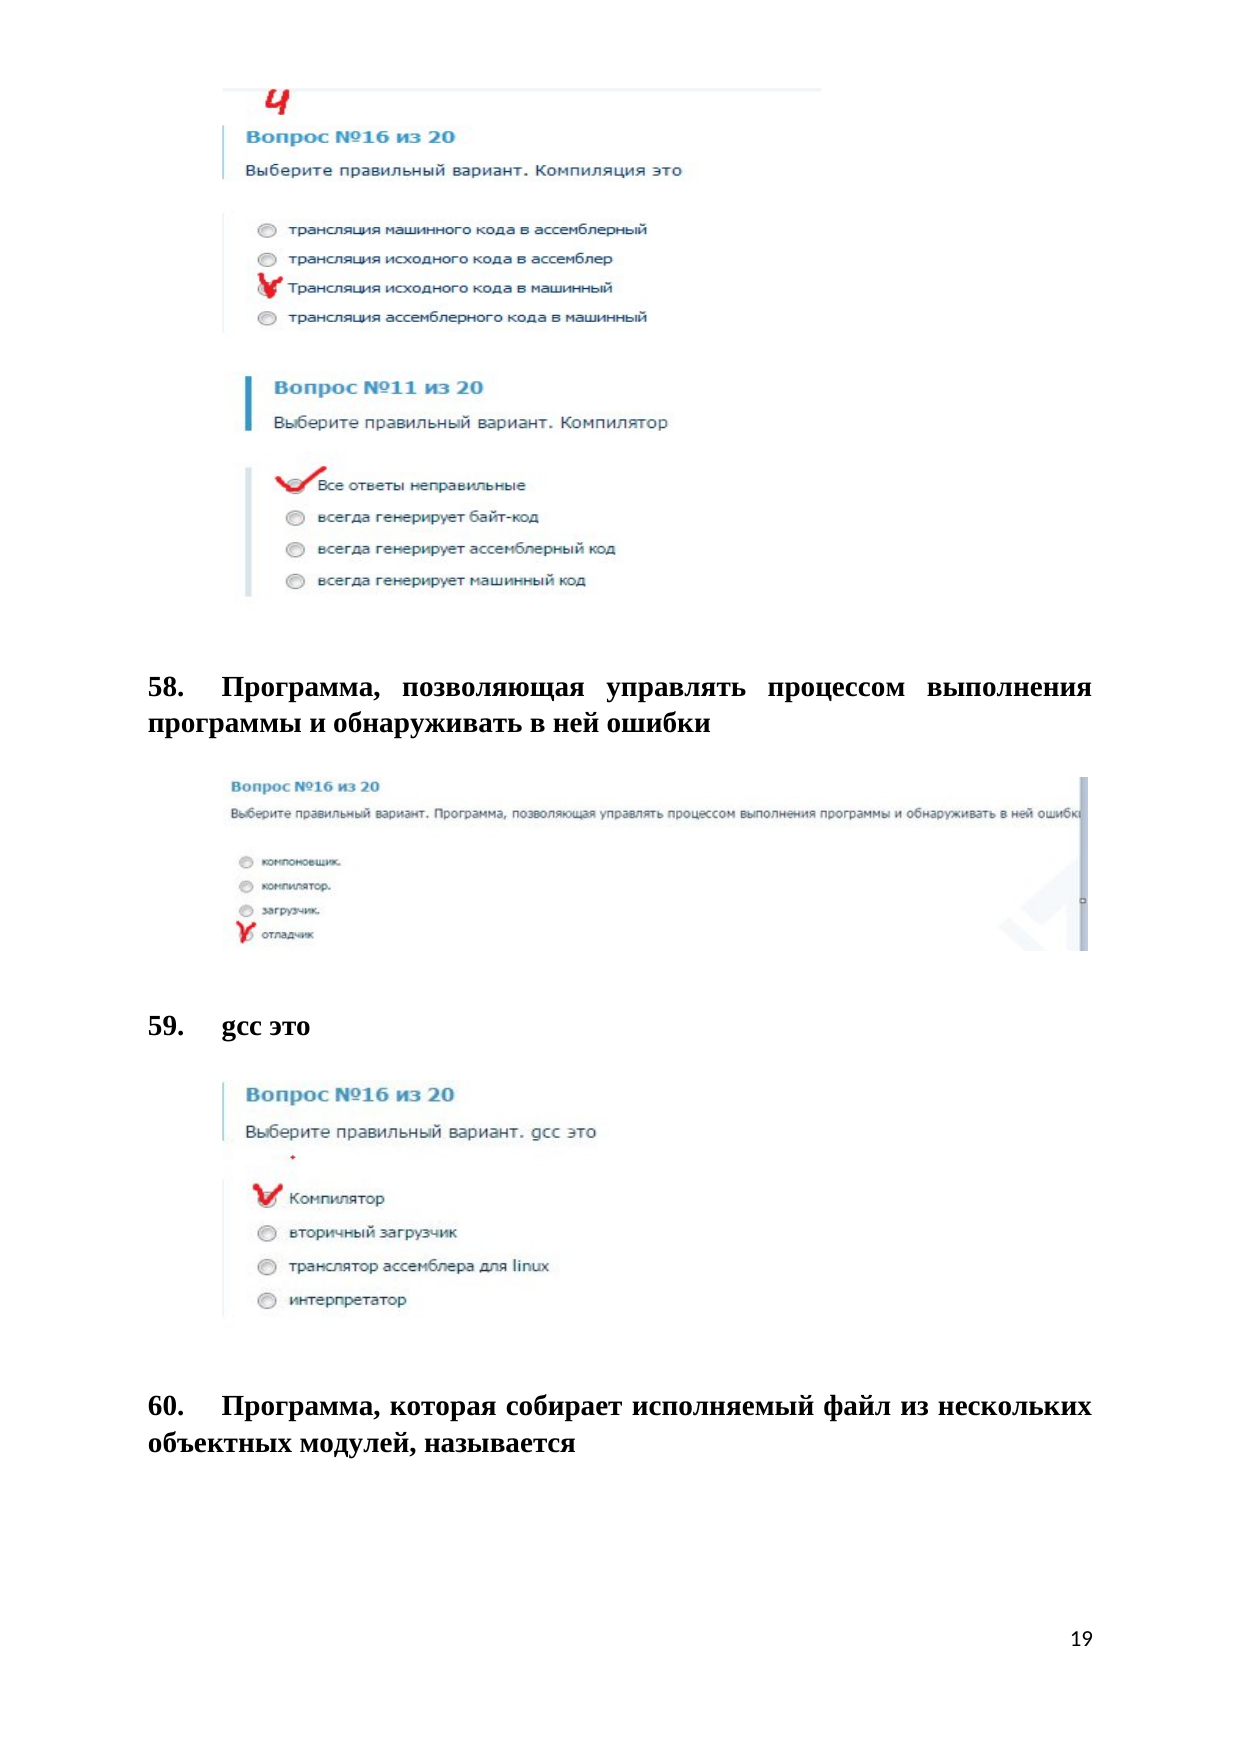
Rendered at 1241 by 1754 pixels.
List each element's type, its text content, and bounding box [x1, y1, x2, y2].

subtitle 60. Программа, которая собирает исполняемый файл из нескольких объектных модулей, называется [148, 1388, 1093, 1458]
picture [222, 777, 1088, 951]
subtitle 58. Программа, позволяющая управлять процессом выполнения программы и обнаруживать в ней ошибки [148, 669, 1093, 738]
picture [222, 88, 822, 350]
picture [222, 351, 685, 612]
subtitle 59. gcc это [148, 1008, 1093, 1042]
picture [222, 1080, 619, 1332]
